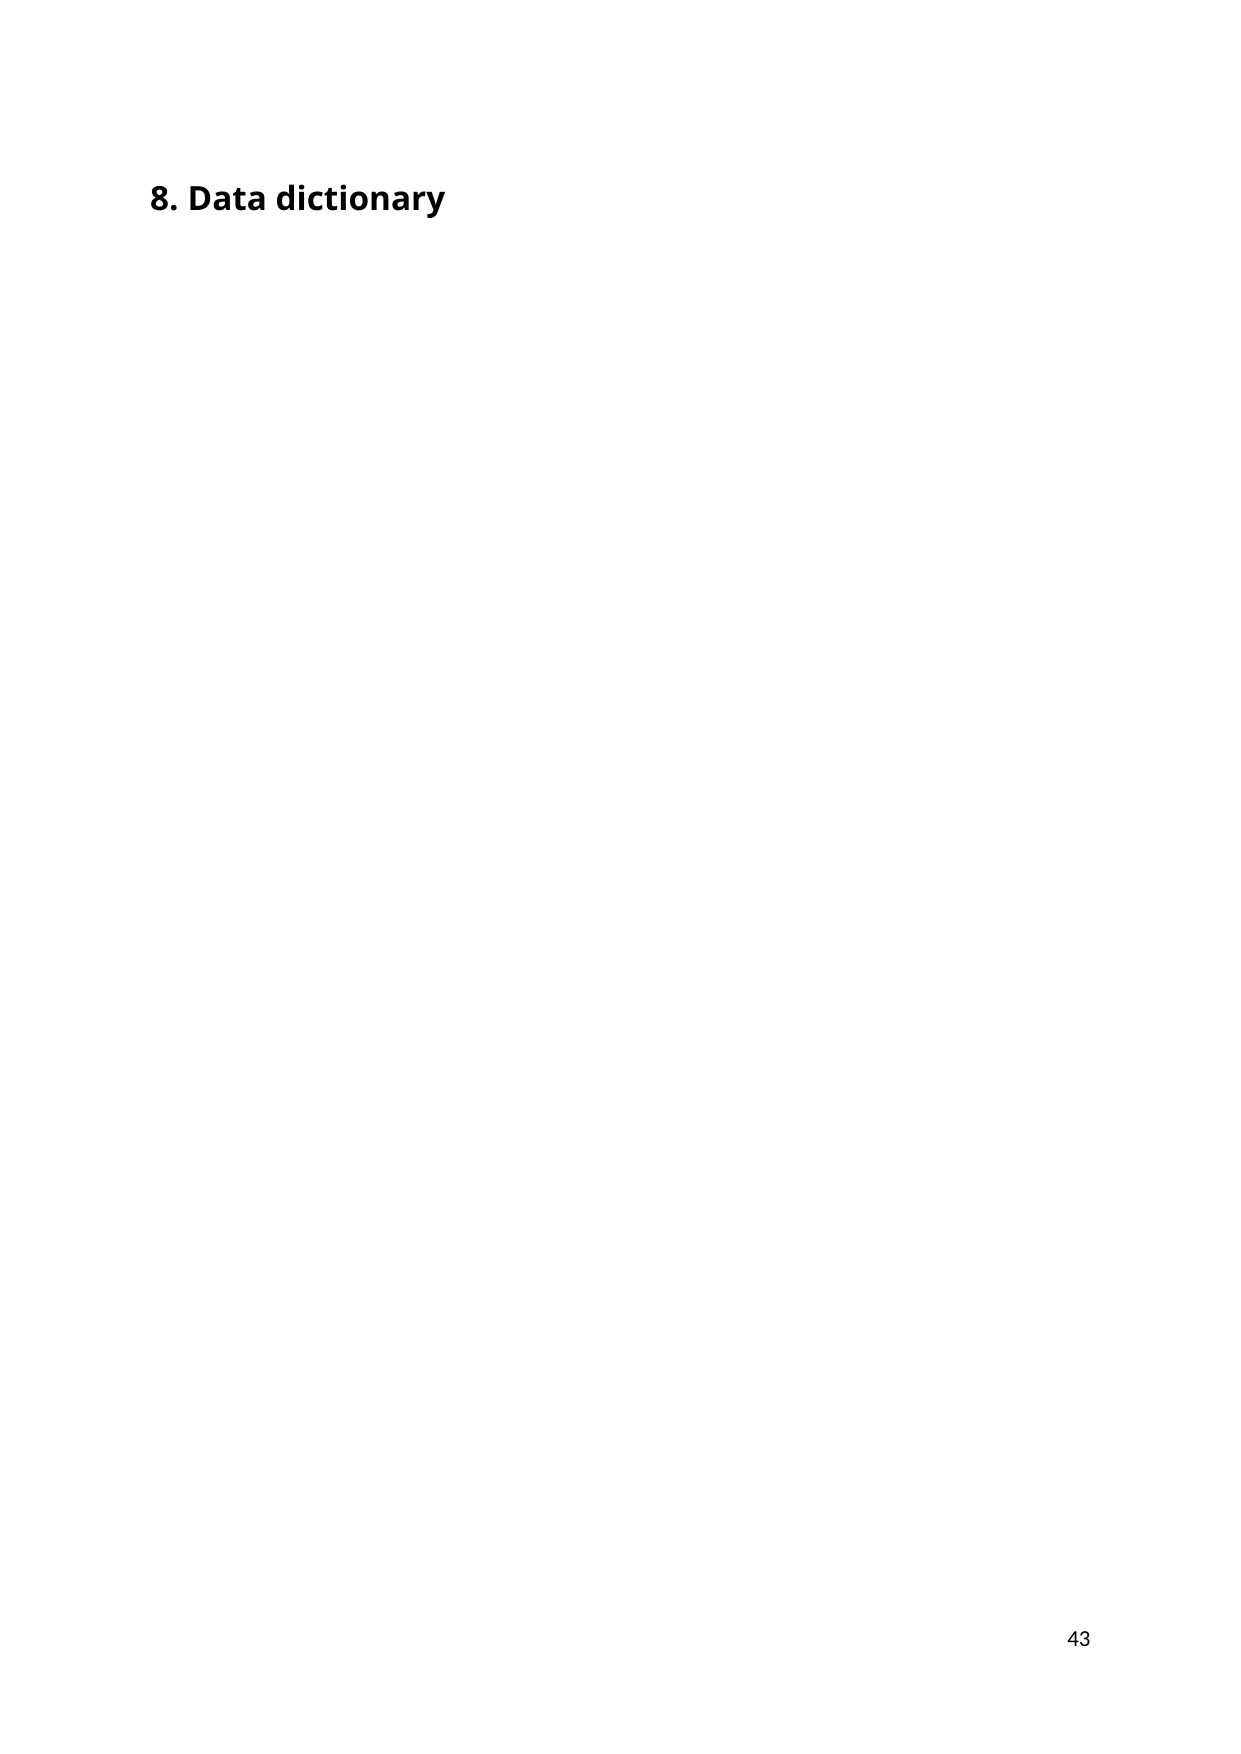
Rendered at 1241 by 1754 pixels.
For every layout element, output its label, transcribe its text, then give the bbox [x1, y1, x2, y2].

subtitle Data dictionary [150, 175, 1090, 220]
